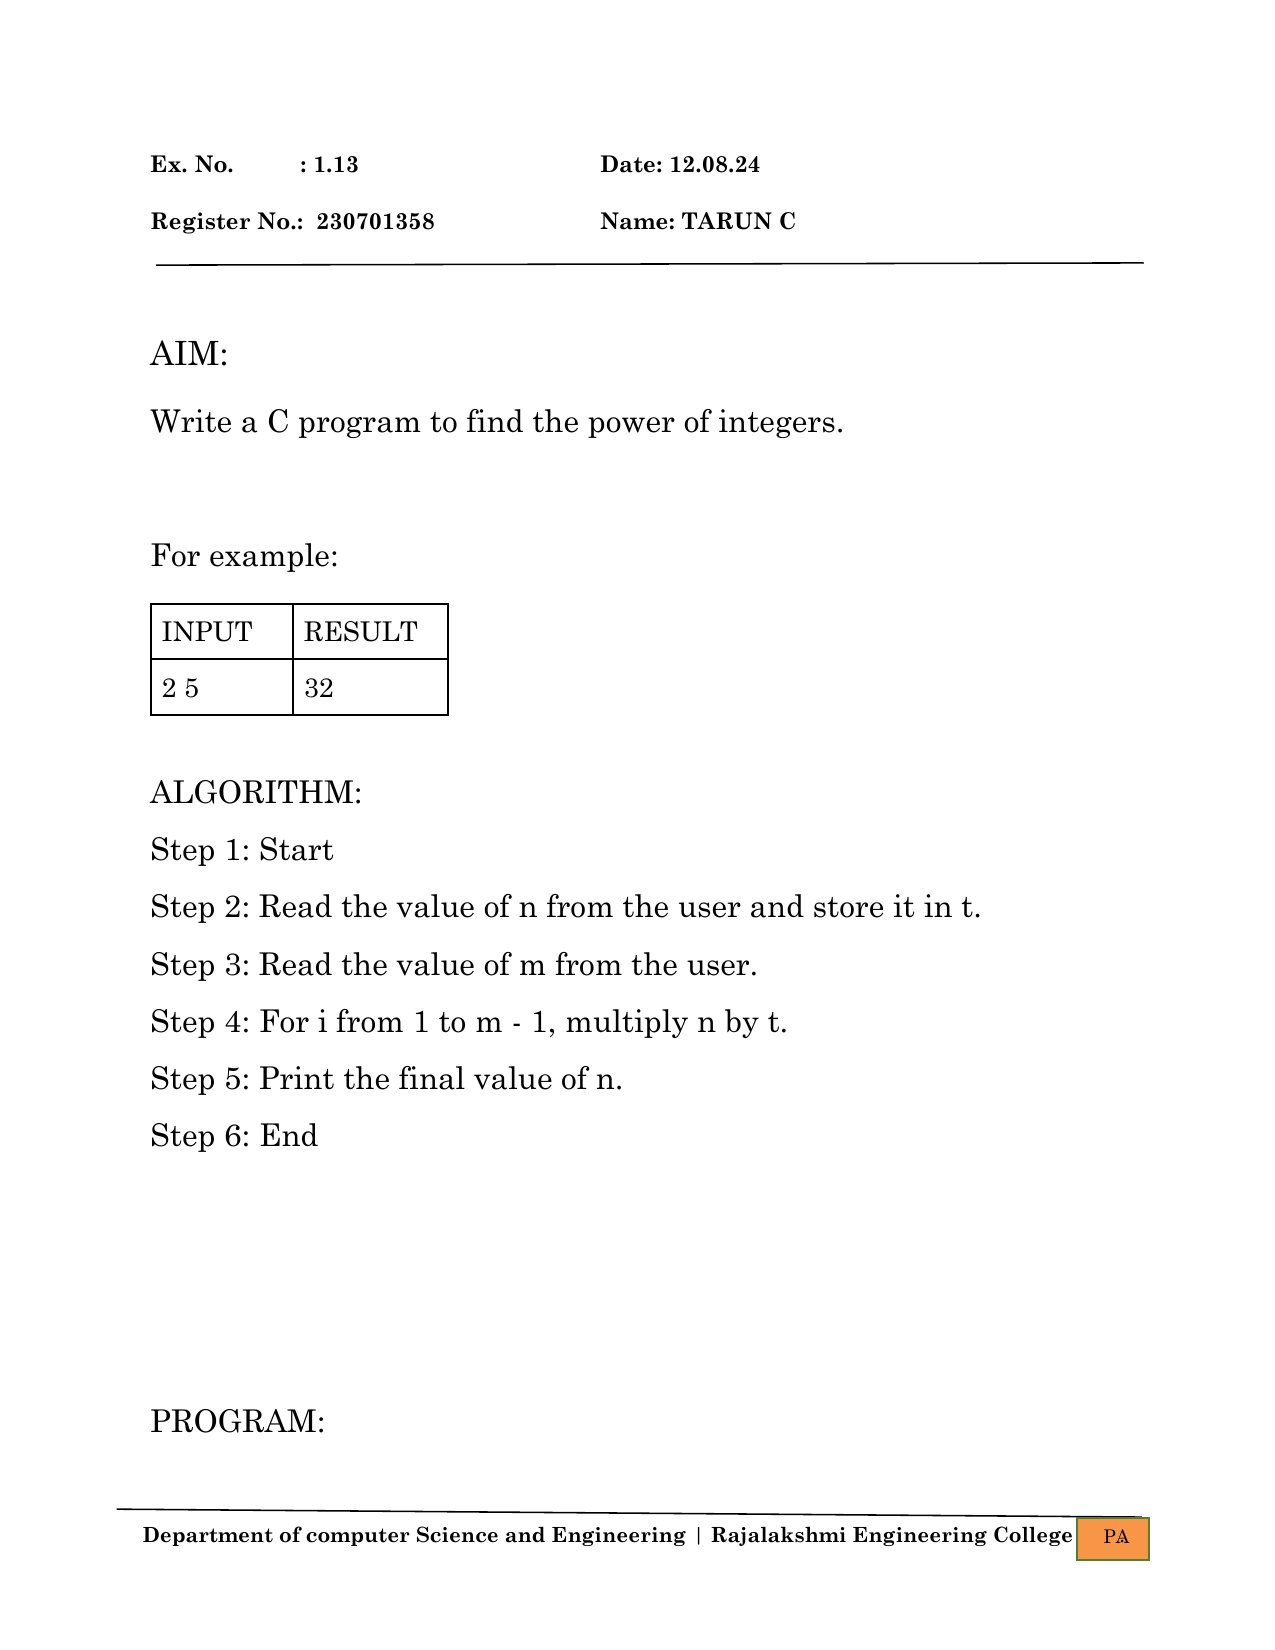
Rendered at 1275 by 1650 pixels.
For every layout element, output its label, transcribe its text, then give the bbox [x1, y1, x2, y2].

text Step 3: Read the value of m from the user. [150, 944, 1125, 982]
text ALGORITHM: [150, 773, 1125, 810]
table_cell 2 5 [152, 660, 292, 713]
text For example: [150, 536, 1125, 573]
text Register No.: 230701358 Name: TARUN C [150, 207, 1125, 234]
text Write a C program to find the power of integers. [150, 402, 1125, 440]
text Step 6: End [150, 1116, 1125, 1153]
table_header INPUT [152, 605, 292, 658]
text Step 1: Start [150, 830, 1125, 867]
text Step 4: For i from 1 to m - 1, multiply n by t. [150, 1001, 1125, 1039]
text Step 2: Read the value of n from the user and store it in t. [150, 887, 1125, 925]
text PROGRAM: [150, 1402, 1125, 1439]
text Ex. No. : 1.13 Date: 12.08.24 [150, 150, 1125, 178]
table_header RESULT [294, 605, 447, 658]
table_cell 32 [294, 660, 447, 713]
text Step 5: Print the final value of n. [150, 1059, 1125, 1096]
text AIM: [150, 333, 1125, 373]
